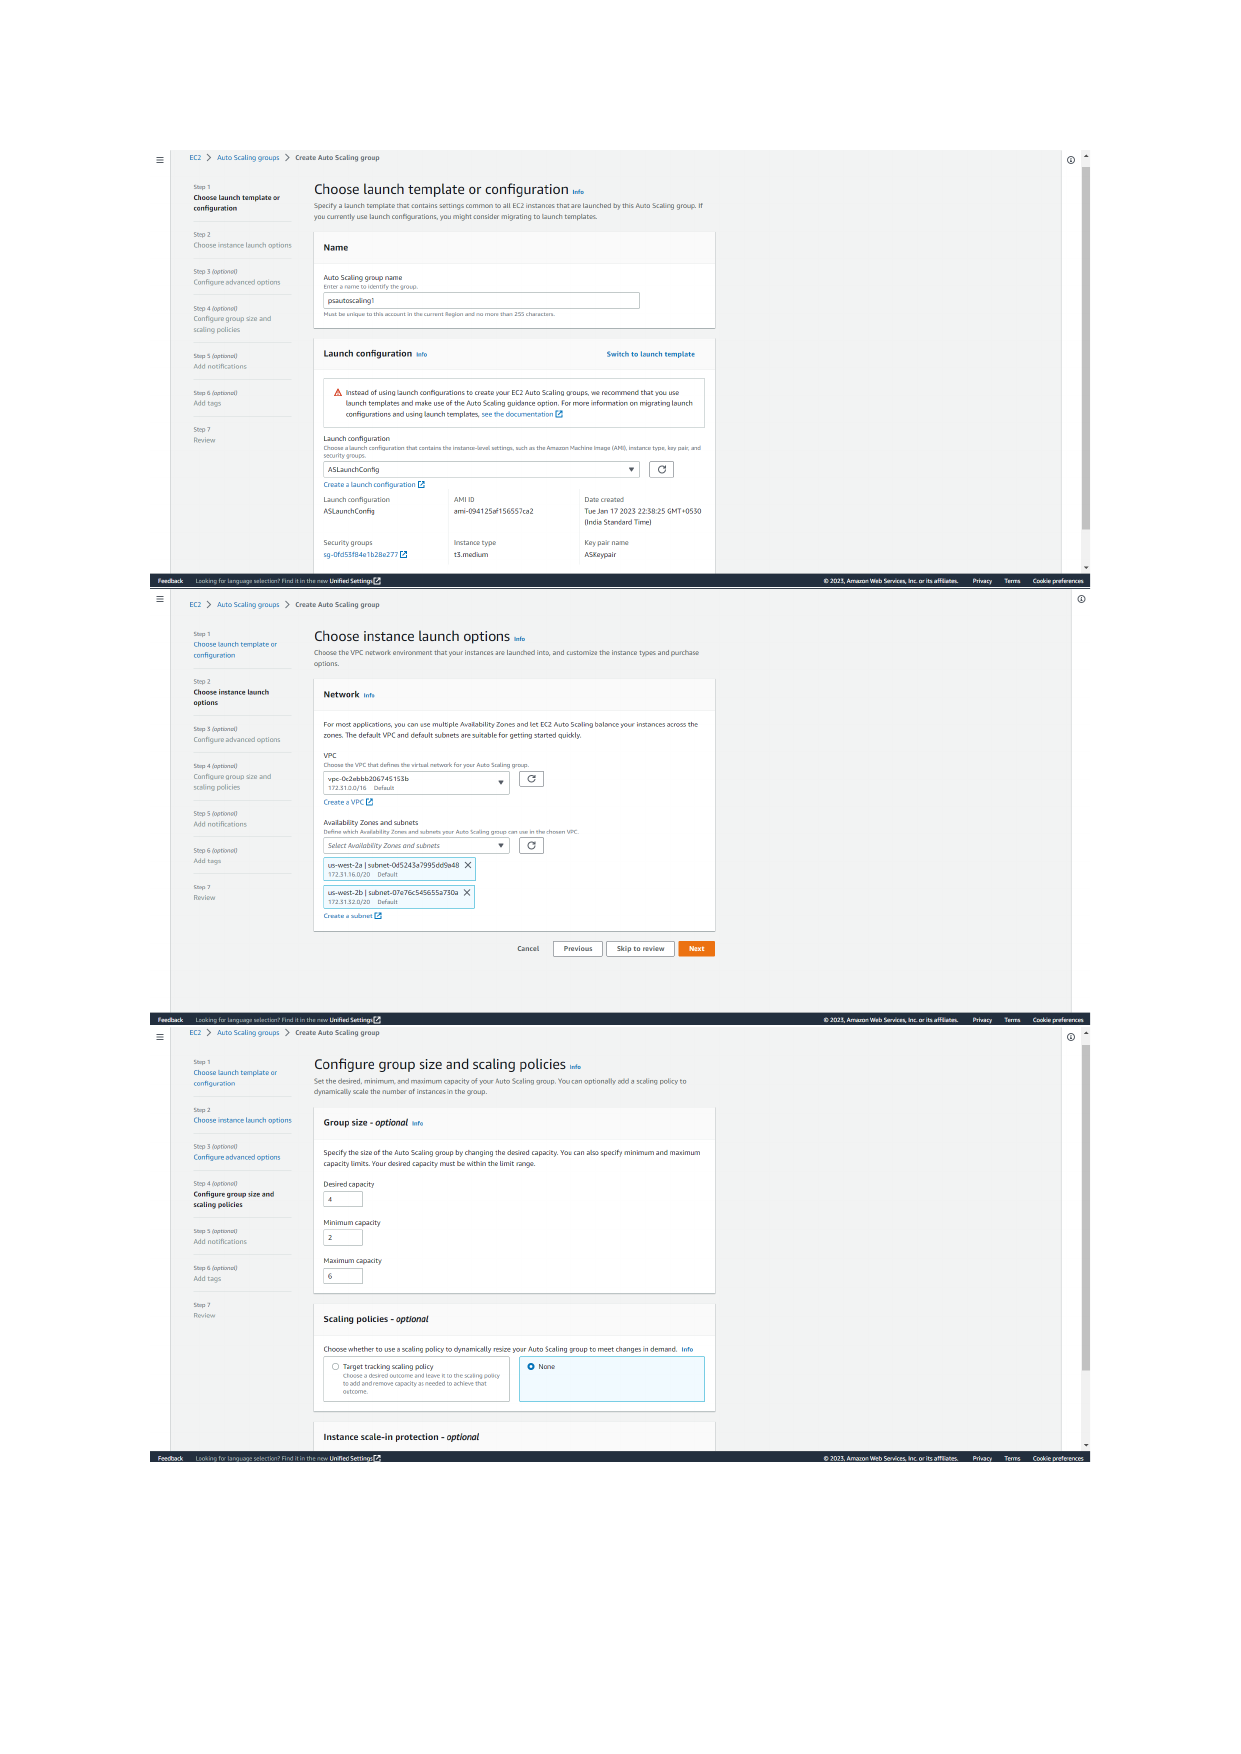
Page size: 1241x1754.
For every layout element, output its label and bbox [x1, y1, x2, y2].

picture [150, 150, 1091, 587]
picture [150, 588, 1091, 1025]
picture [150, 1027, 1091, 1462]
